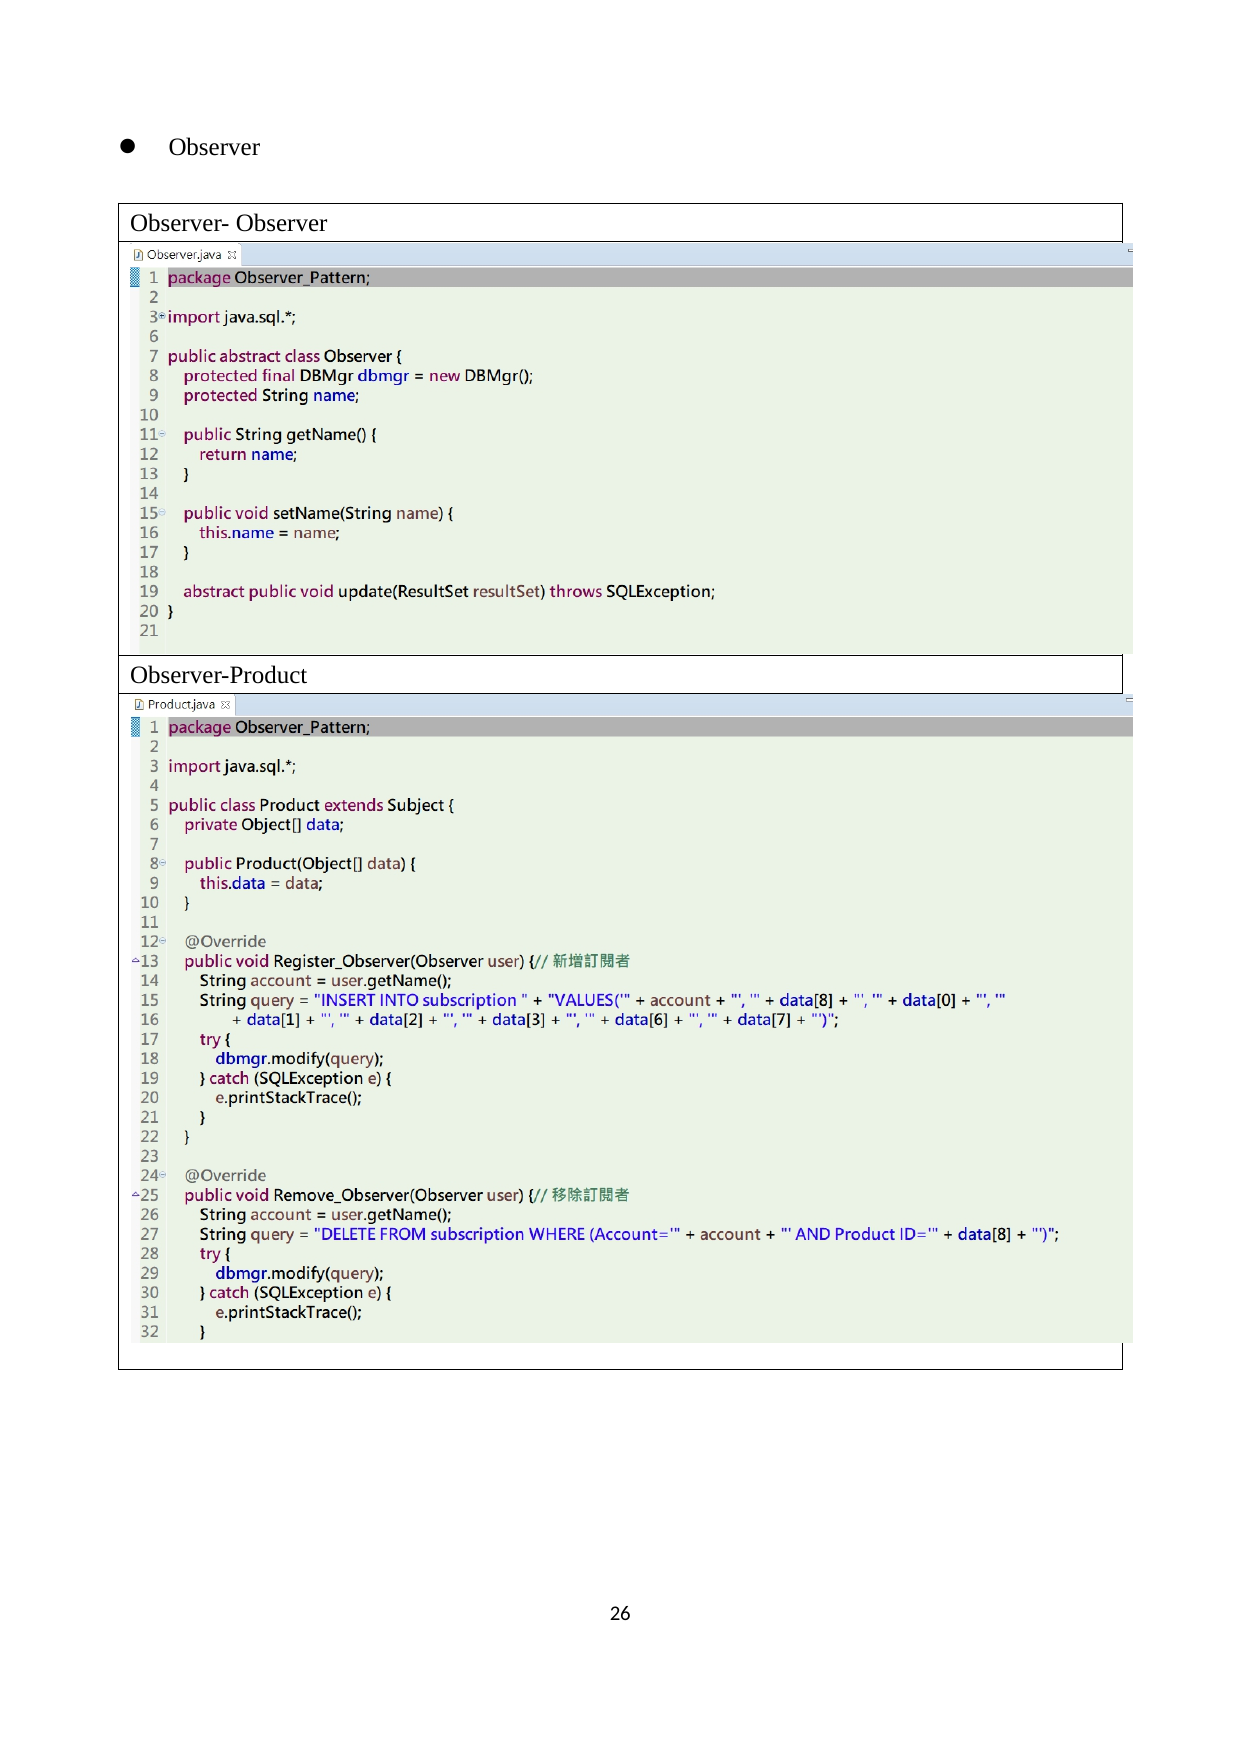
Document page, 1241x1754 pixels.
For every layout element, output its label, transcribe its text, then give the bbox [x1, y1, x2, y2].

picture [129, 243, 1133, 654]
table_cell [119, 242, 1122, 655]
table_cell Observer-Product [119, 656, 1122, 693]
subtitle Observer [118, 128, 1122, 165]
picture [129, 694, 1133, 1343]
table_cell [119, 694, 1122, 1369]
table_header Observer- Observer [119, 204, 1122, 241]
